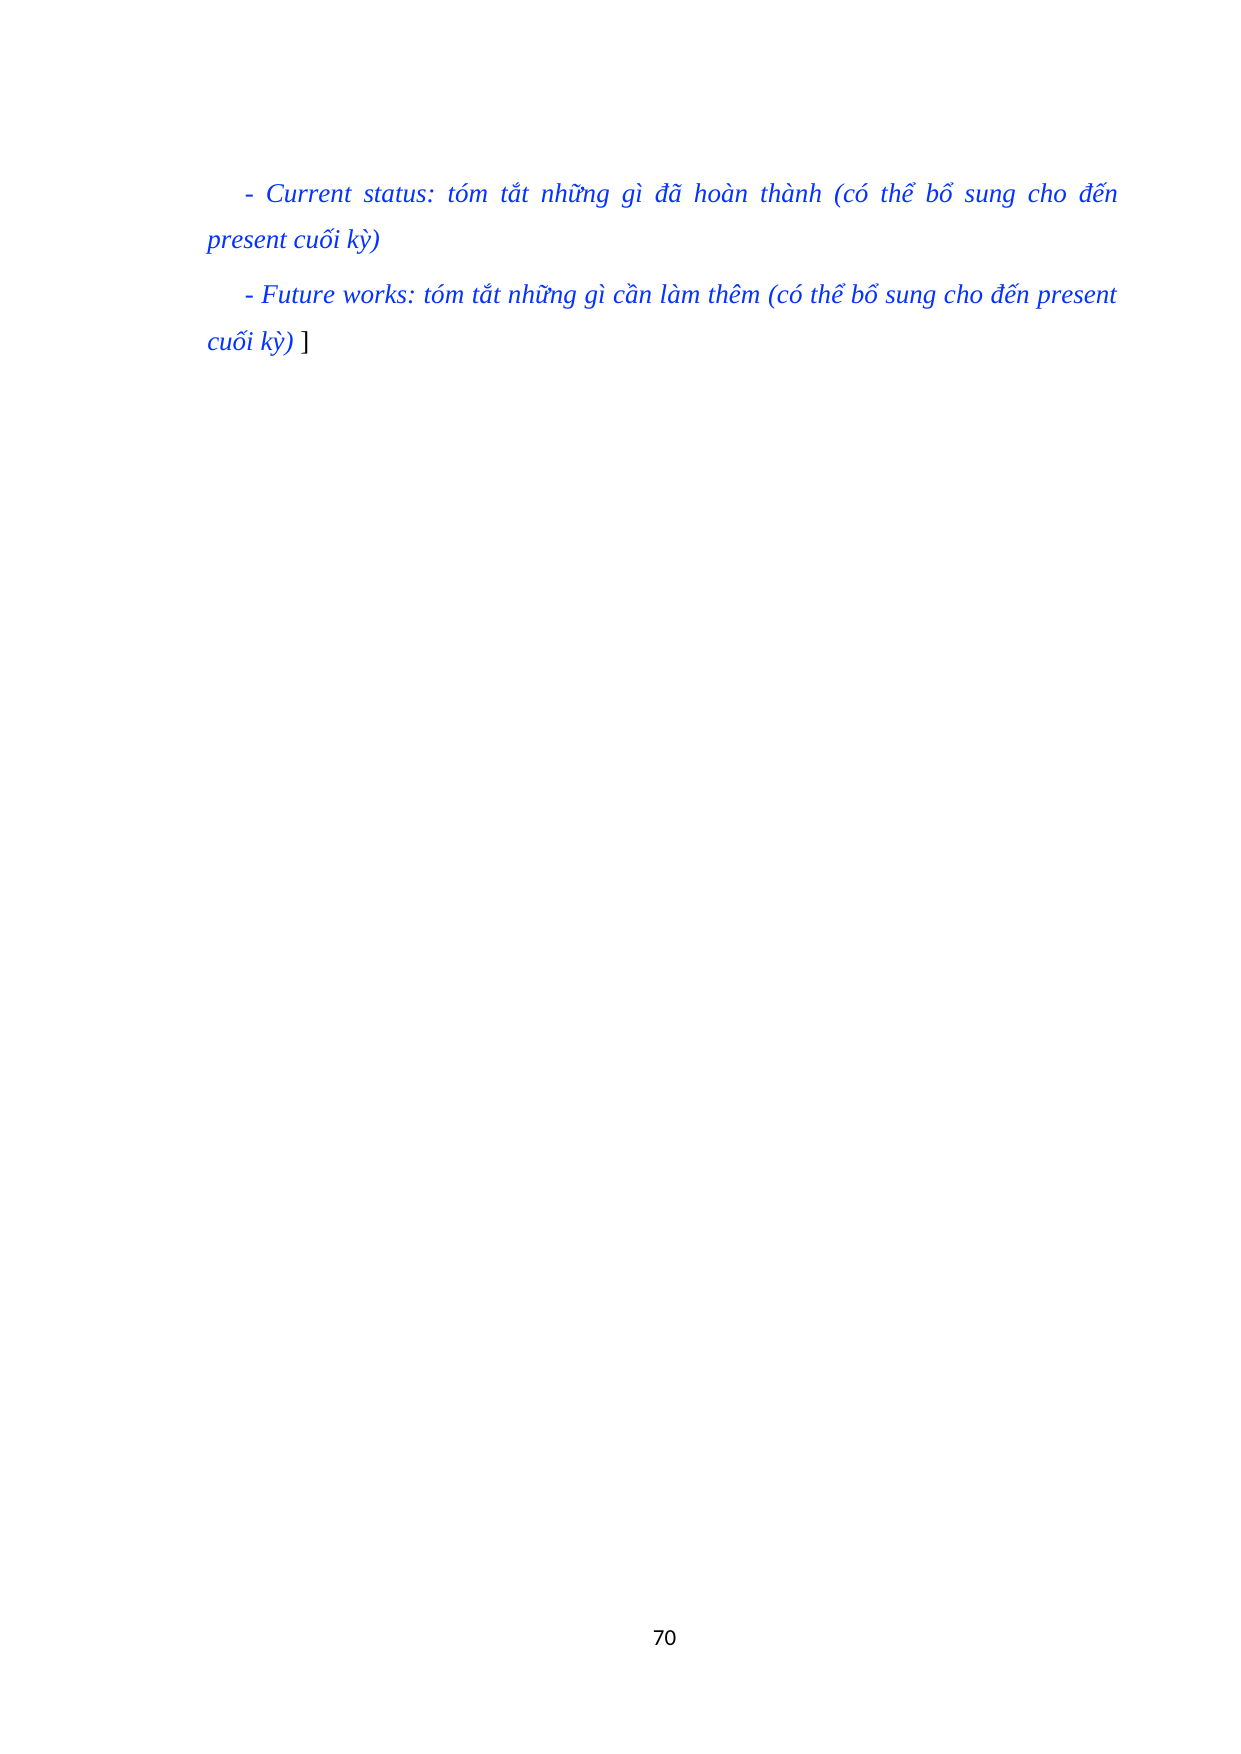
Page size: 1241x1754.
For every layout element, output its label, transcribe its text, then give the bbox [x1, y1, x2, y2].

text - Current status: tóm tắt những gì đã hoàn thành (có thể bổ sung cho đến present cuối kỳ) [207, 177, 1122, 255]
text - Future works: tóm tắt những gì cần làm thêm (có thể bổ sung cho đến present cuối kỳ) ] [207, 279, 1122, 356]
